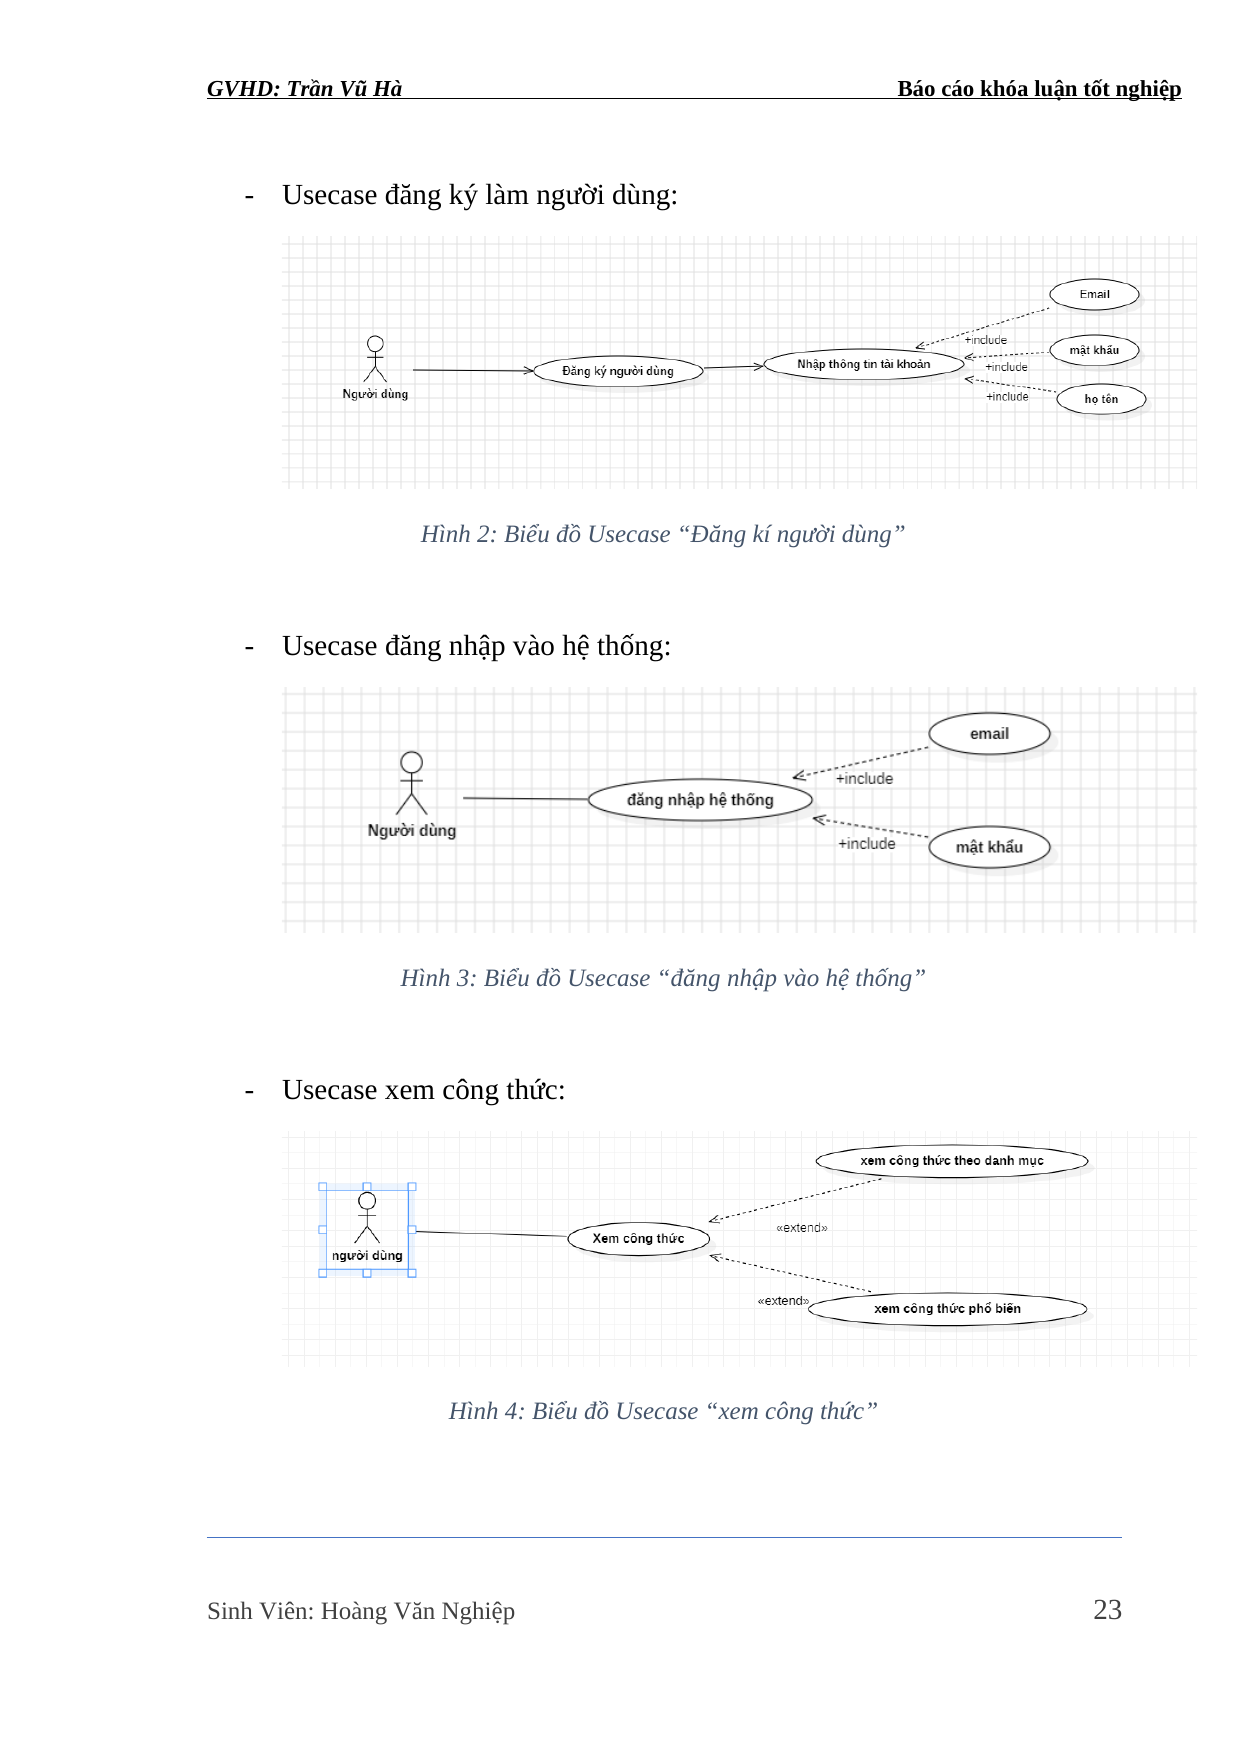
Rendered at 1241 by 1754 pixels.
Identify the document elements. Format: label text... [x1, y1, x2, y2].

text Hình 4: Biểu đồ Usecase “xem công thức” [207, 1396, 1122, 1425]
list Usecase xem công thức: [244, 1072, 1122, 1106]
list Usecase đăng nhập vào hệ thống: [244, 628, 1122, 662]
picture [281, 1131, 1198, 1367]
picture [281, 687, 1198, 933]
text Hình 3: Biểu đồ Usecase “đăng nhập vào hệ thống” [207, 963, 1122, 992]
list Usecase đăng ký làm người dùng: [244, 177, 1122, 211]
picture [281, 236, 1198, 489]
text Hình 2: Biểu đồ Usecase “Đăng kí người dùng” [207, 519, 1122, 548]
